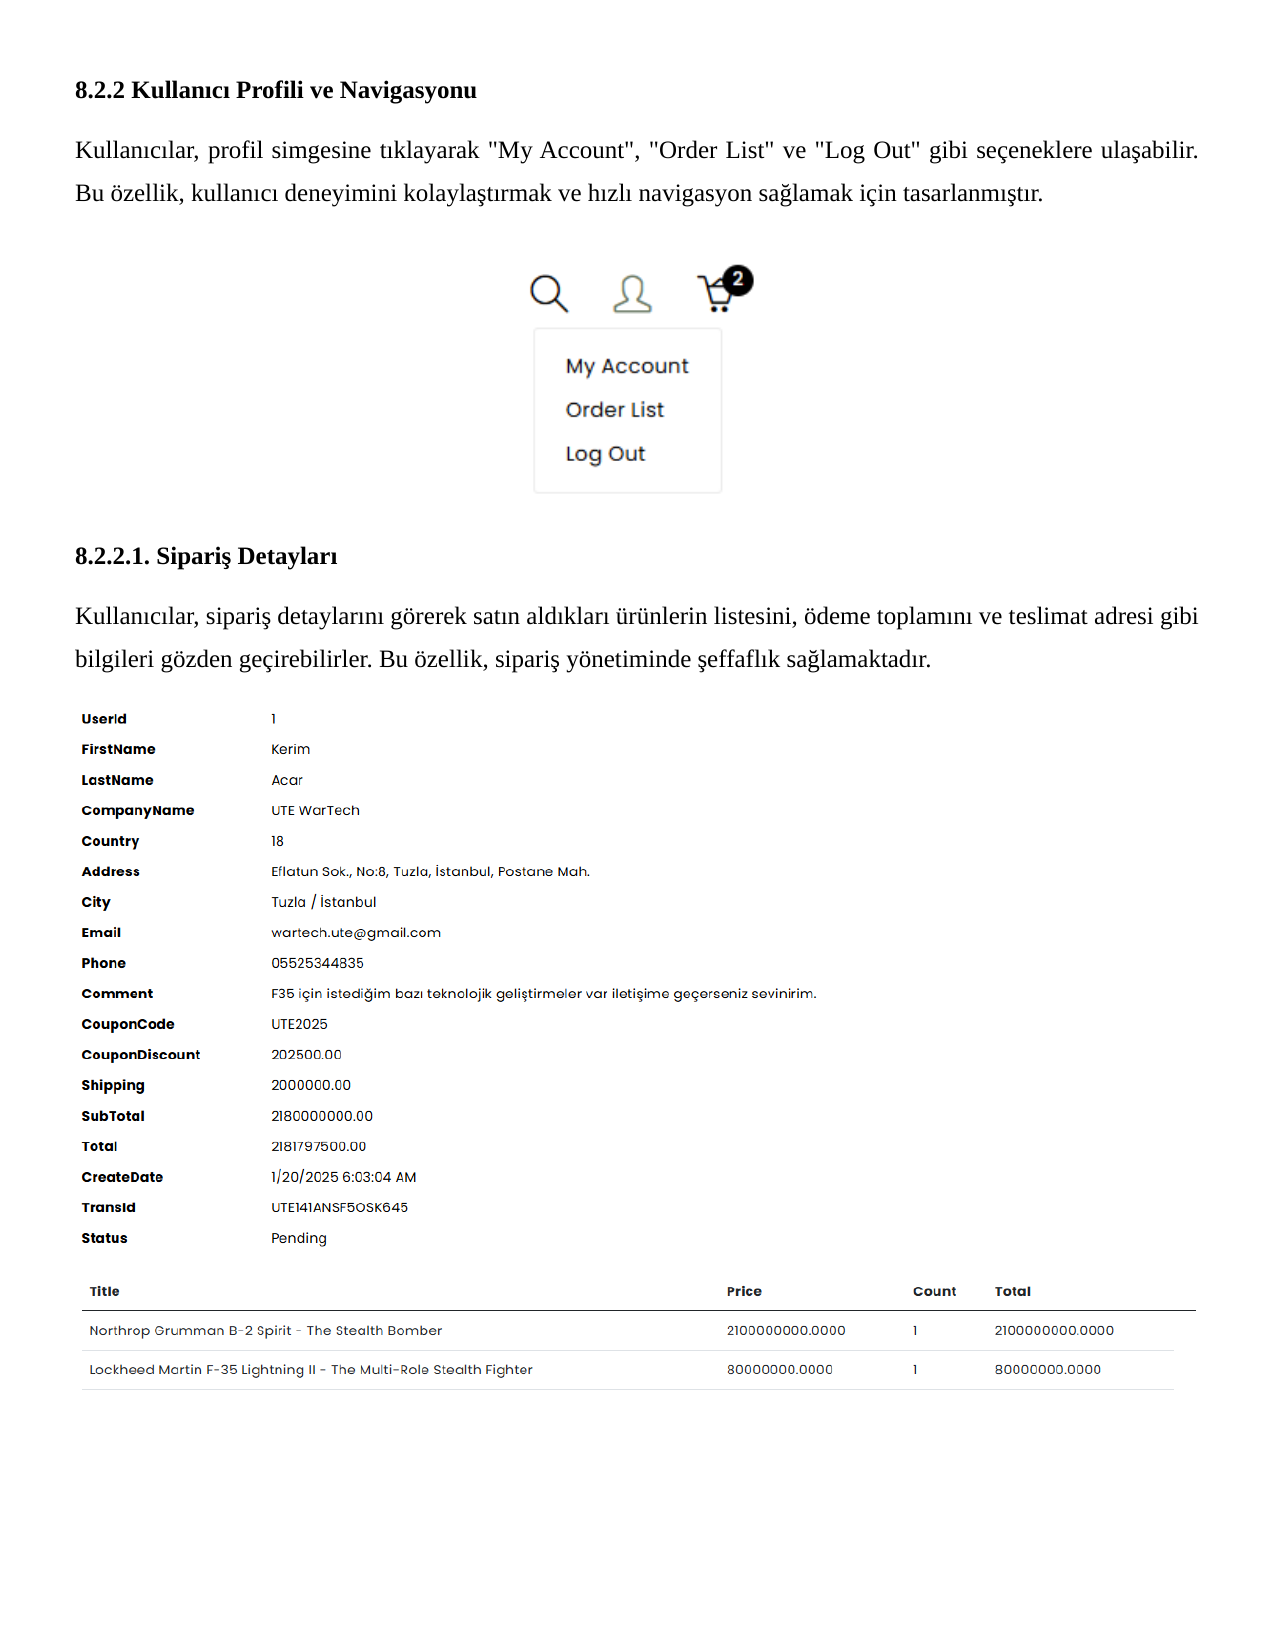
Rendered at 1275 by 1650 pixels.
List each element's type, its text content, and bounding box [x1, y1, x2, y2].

picture [518, 237, 757, 508]
text Kullanıcılar, sipariş detaylarını görerek satın aldıkları ürünlerin listesini, ödeme toplamını ve teslimat adresi gibi bilgileri gözden geçirebilirler. Bu özellik, sipariş yönetiminde şeffaflık sağlamaktadır. [75, 601, 1200, 673]
picture [75, 704, 1200, 1393]
text 8.2.2.1. Sipariş Detayları [75, 541, 1200, 570]
text Kullanıcılar, profil simgesine tıklayarak "My Account", "Order List" ve "Log Out" gibi seçeneklere ulaşabilir. Bu özellik, kullanıcı deneyimini kolaylaştırmak ve hızlı navigasyon sağlamak için tasarlanmıştır. [75, 135, 1200, 207]
text 8.2.2 Kullanıcı Profili ve Navigasyonu [75, 75, 1200, 104]
